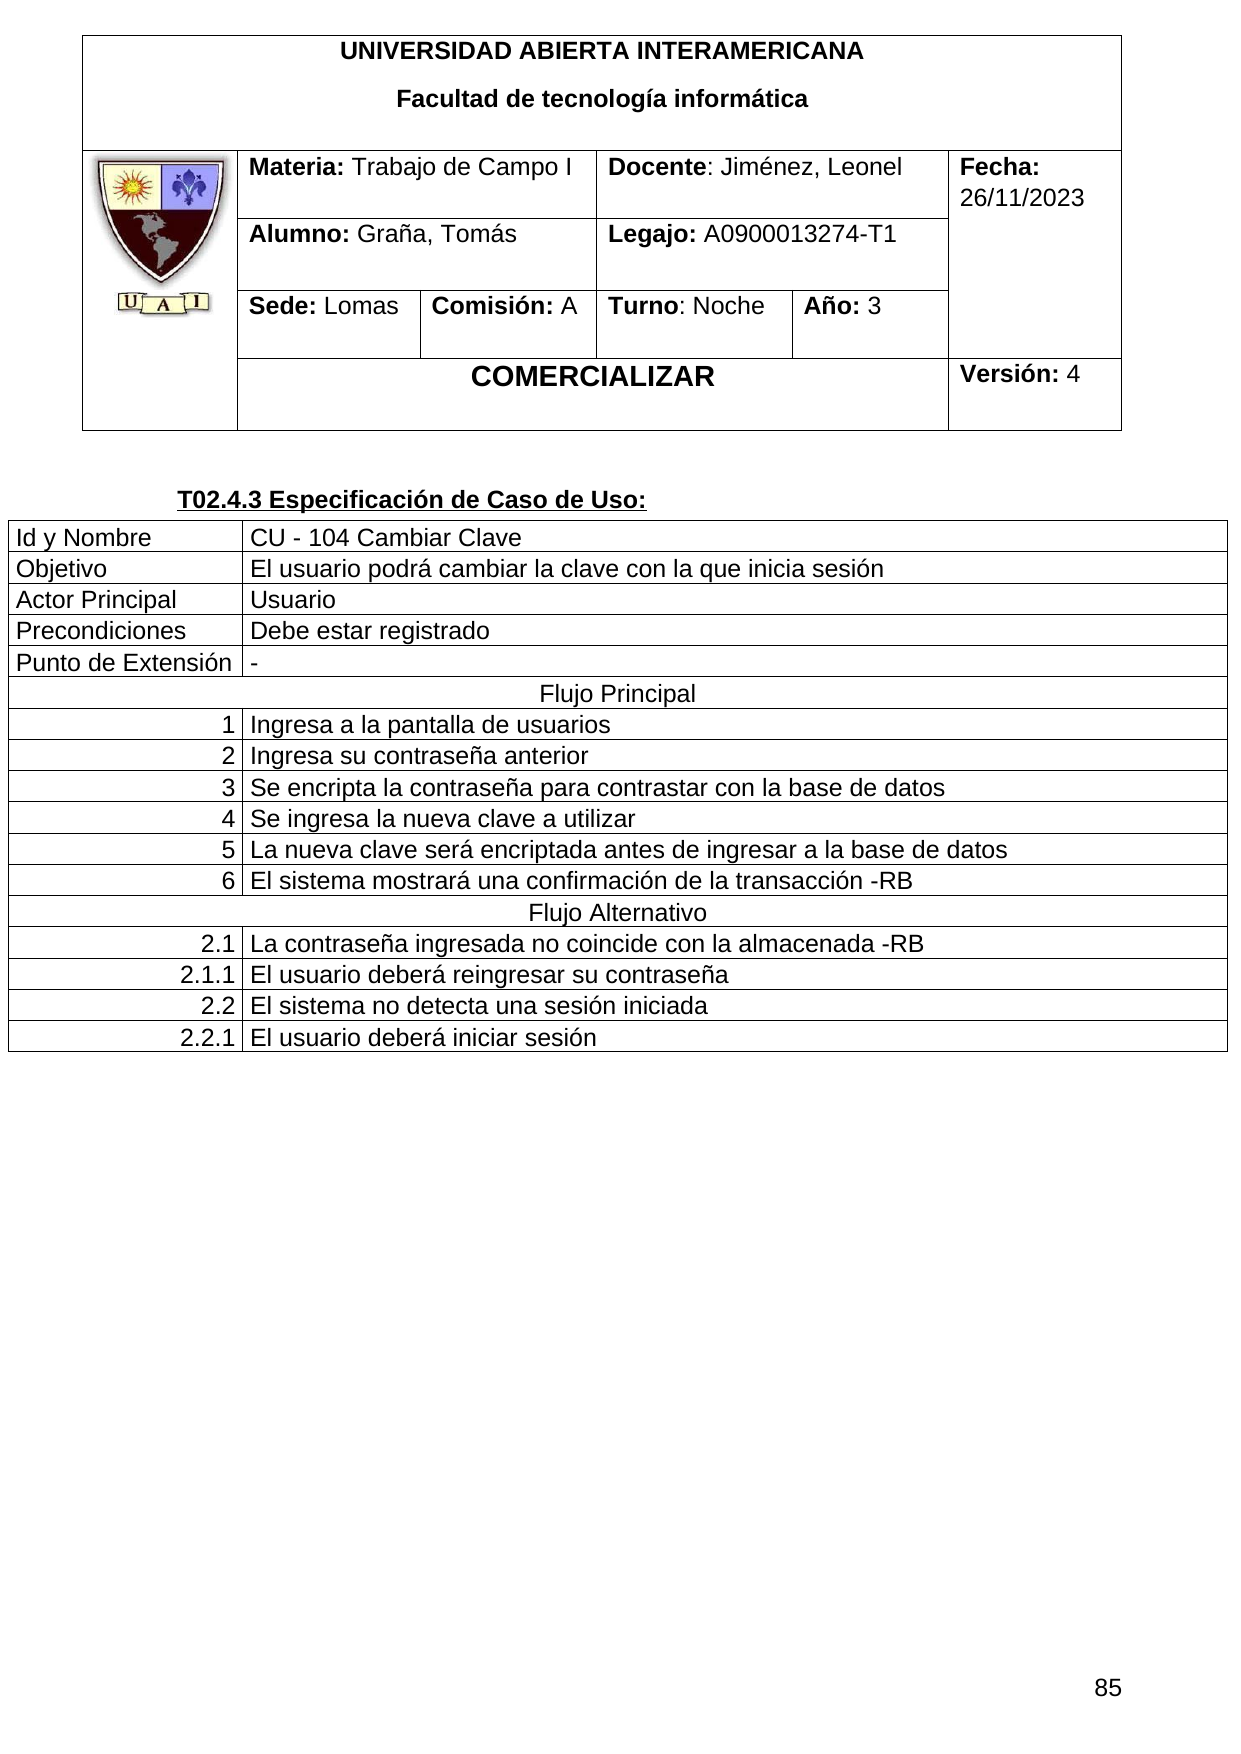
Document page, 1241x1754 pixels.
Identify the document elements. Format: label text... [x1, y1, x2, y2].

table_cell 5 [9, 834, 242, 864]
table_cell 1 [9, 709, 242, 739]
table_cell 3 [9, 771, 242, 801]
table_header CU - 104 Cambiar Clave [243, 521, 1227, 551]
table_cell Ingresa su contraseña anterior [243, 740, 1227, 770]
table_cell El usuario deberá reingresar su contraseña [243, 959, 1227, 989]
table_cell 6 [9, 865, 242, 895]
subtitle T02.4.3 Especificación de Caso de Uso: [177, 485, 1122, 513]
table_cell Se ingresa la nueva clave a utilizar [243, 802, 1227, 832]
table_cell El usuario podrá cambiar la clave con la que inicia sesión [243, 552, 1227, 582]
table_cell Ingresa a la pantalla de usuarios [243, 709, 1227, 739]
table_cell - [243, 646, 1227, 676]
table_cell 2.2 [9, 990, 242, 1020]
table_cell Actor Principal [9, 584, 242, 614]
table_cell La contraseña ingresada no coincide con la almacenada -RB [243, 927, 1227, 957]
table_cell Se encripta la contraseña para contrastar con la base de datos [243, 771, 1227, 801]
table_cell Debe estar registrado [243, 615, 1227, 645]
table_cell Precondiciones [9, 615, 242, 645]
table_cell Punto de Extensión [9, 646, 242, 676]
table_cell 4 [9, 802, 242, 832]
table_cell El sistema mostrará una confirmación de la transacción -RB [243, 865, 1227, 895]
table_cell La nueva clave será encriptada antes de ingresar a la base de datos [243, 834, 1227, 864]
table_cell El sistema no detecta una sesión iniciada [243, 990, 1227, 1020]
table_cell El usuario deberá iniciar sesión [243, 1021, 1227, 1051]
table_cell Objetivo [9, 552, 242, 582]
table_cell 2.1.1 [9, 959, 242, 989]
table_cell Flujo Principal [9, 677, 1227, 707]
table_cell 2.2.1 [9, 1021, 242, 1051]
table_cell Usuario [243, 584, 1227, 614]
table_header Id y Nombre [9, 521, 242, 551]
table_cell 2.1 [9, 927, 242, 957]
picture [87, 151, 234, 320]
table_cell 2 [9, 740, 242, 770]
table_cell Flujo Alternativo [9, 896, 1227, 926]
